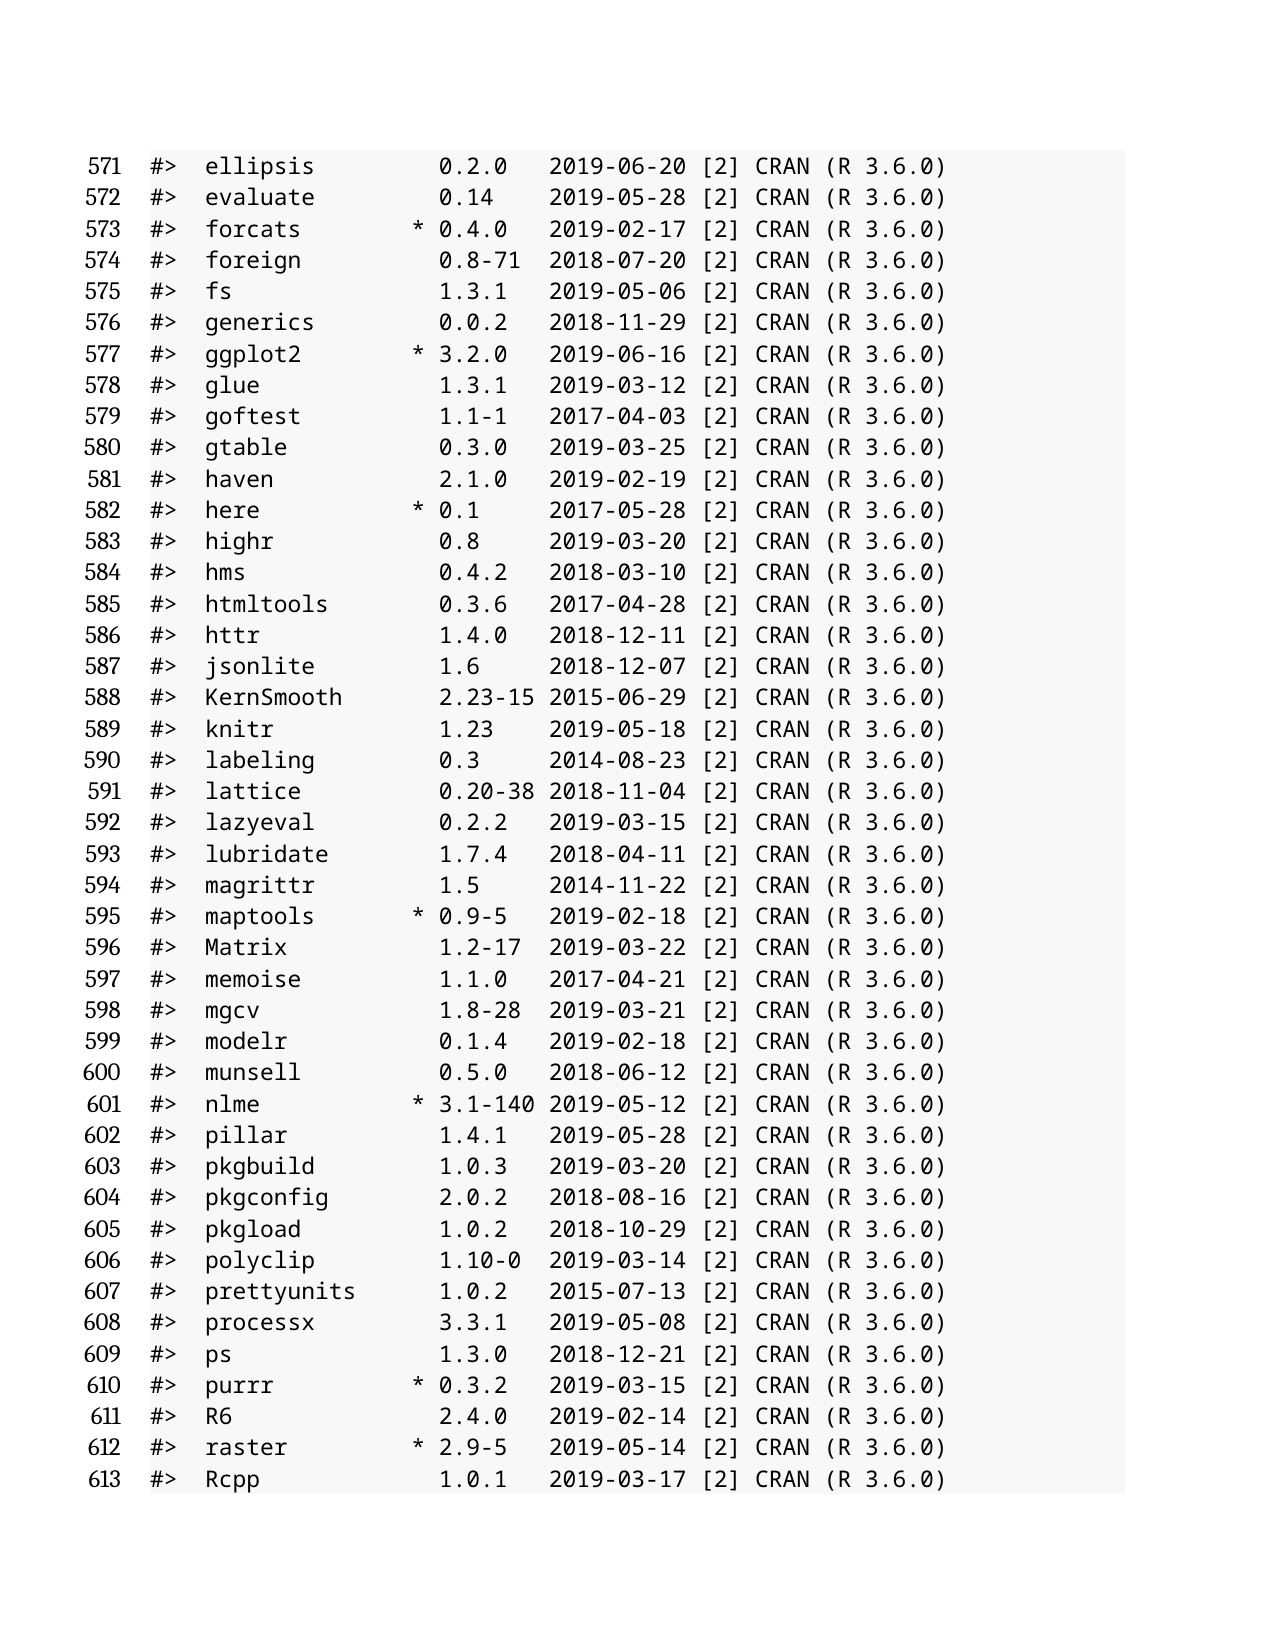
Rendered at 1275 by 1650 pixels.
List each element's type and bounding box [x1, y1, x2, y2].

text [150, 150, 1125, 1494]
